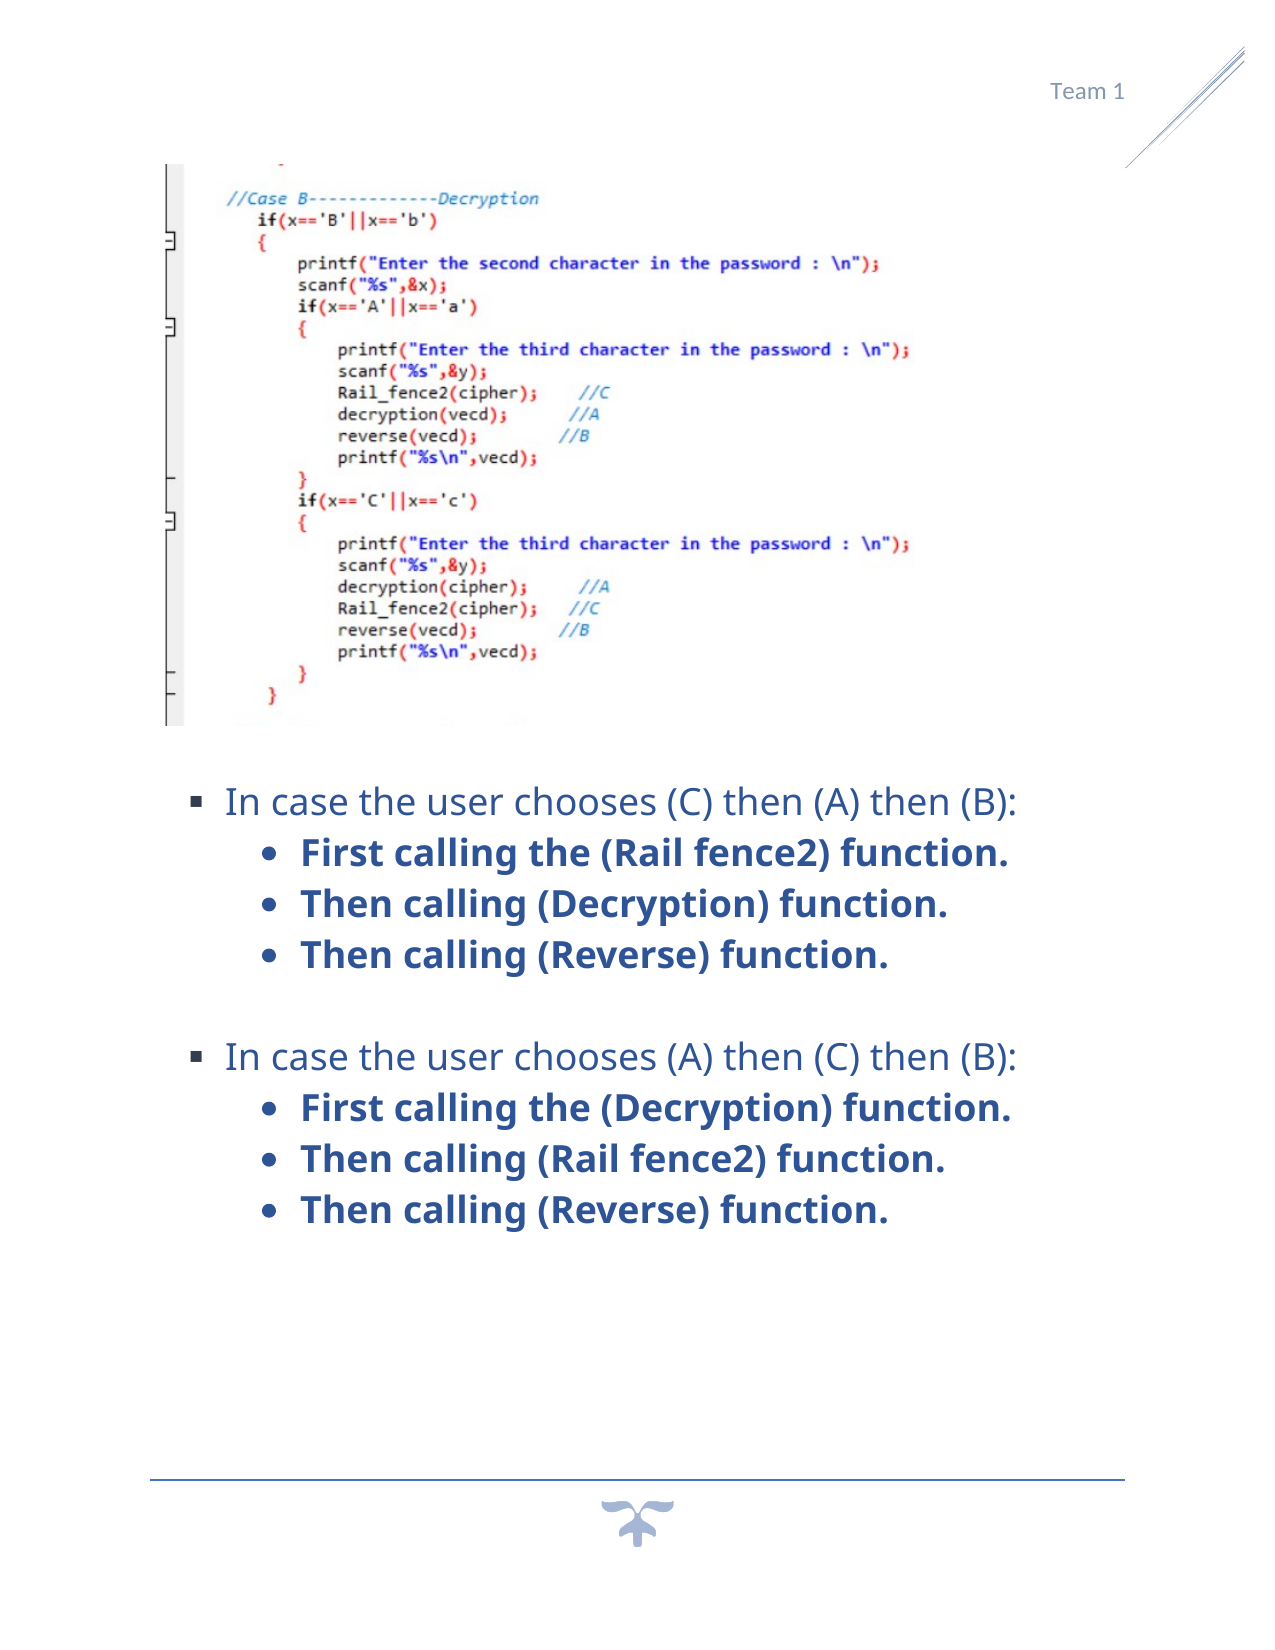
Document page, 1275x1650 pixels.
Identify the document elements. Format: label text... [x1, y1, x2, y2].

list Then calling (Reverse) function. [262, 1184, 1125, 1235]
list Then calling (Rail fence2) function. [262, 1133, 1125, 1184]
list Then calling (Reverse) function. [262, 928, 1125, 979]
list In case the user chooses (C) then (A) then (B): [187, 775, 1125, 826]
list First calling the (Rail fence2) function. [262, 826, 1125, 877]
list First calling the (Decryption) function. [262, 1082, 1125, 1133]
list In case the user chooses (A) then (C) then (B): [187, 1031, 1125, 1082]
list Then calling (Decryption) function. [262, 877, 1125, 928]
picture [165, 164, 1110, 726]
